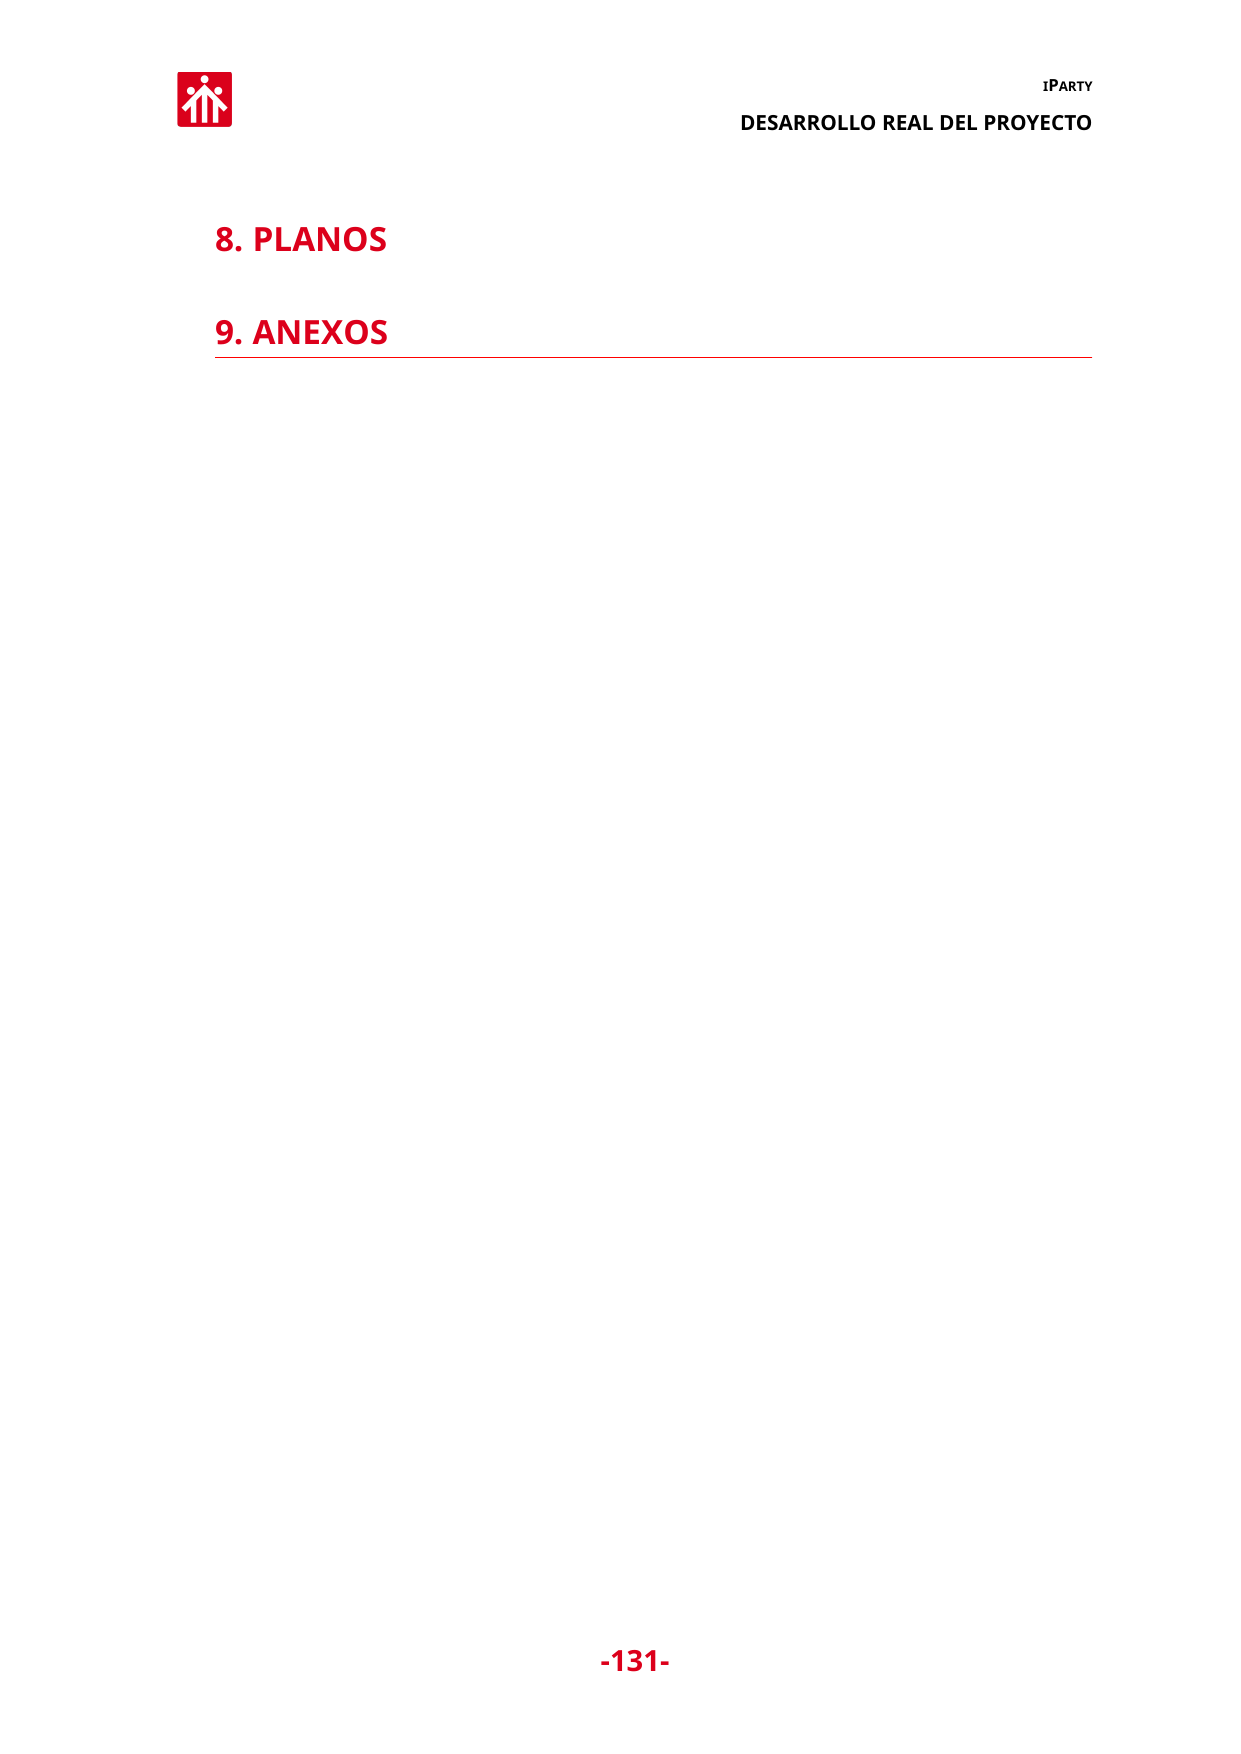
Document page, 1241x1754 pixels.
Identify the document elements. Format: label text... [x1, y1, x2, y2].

picture [177, 72, 232, 127]
subtitle Anexos [215, 309, 1092, 357]
subtitle Planos [215, 216, 1092, 261]
